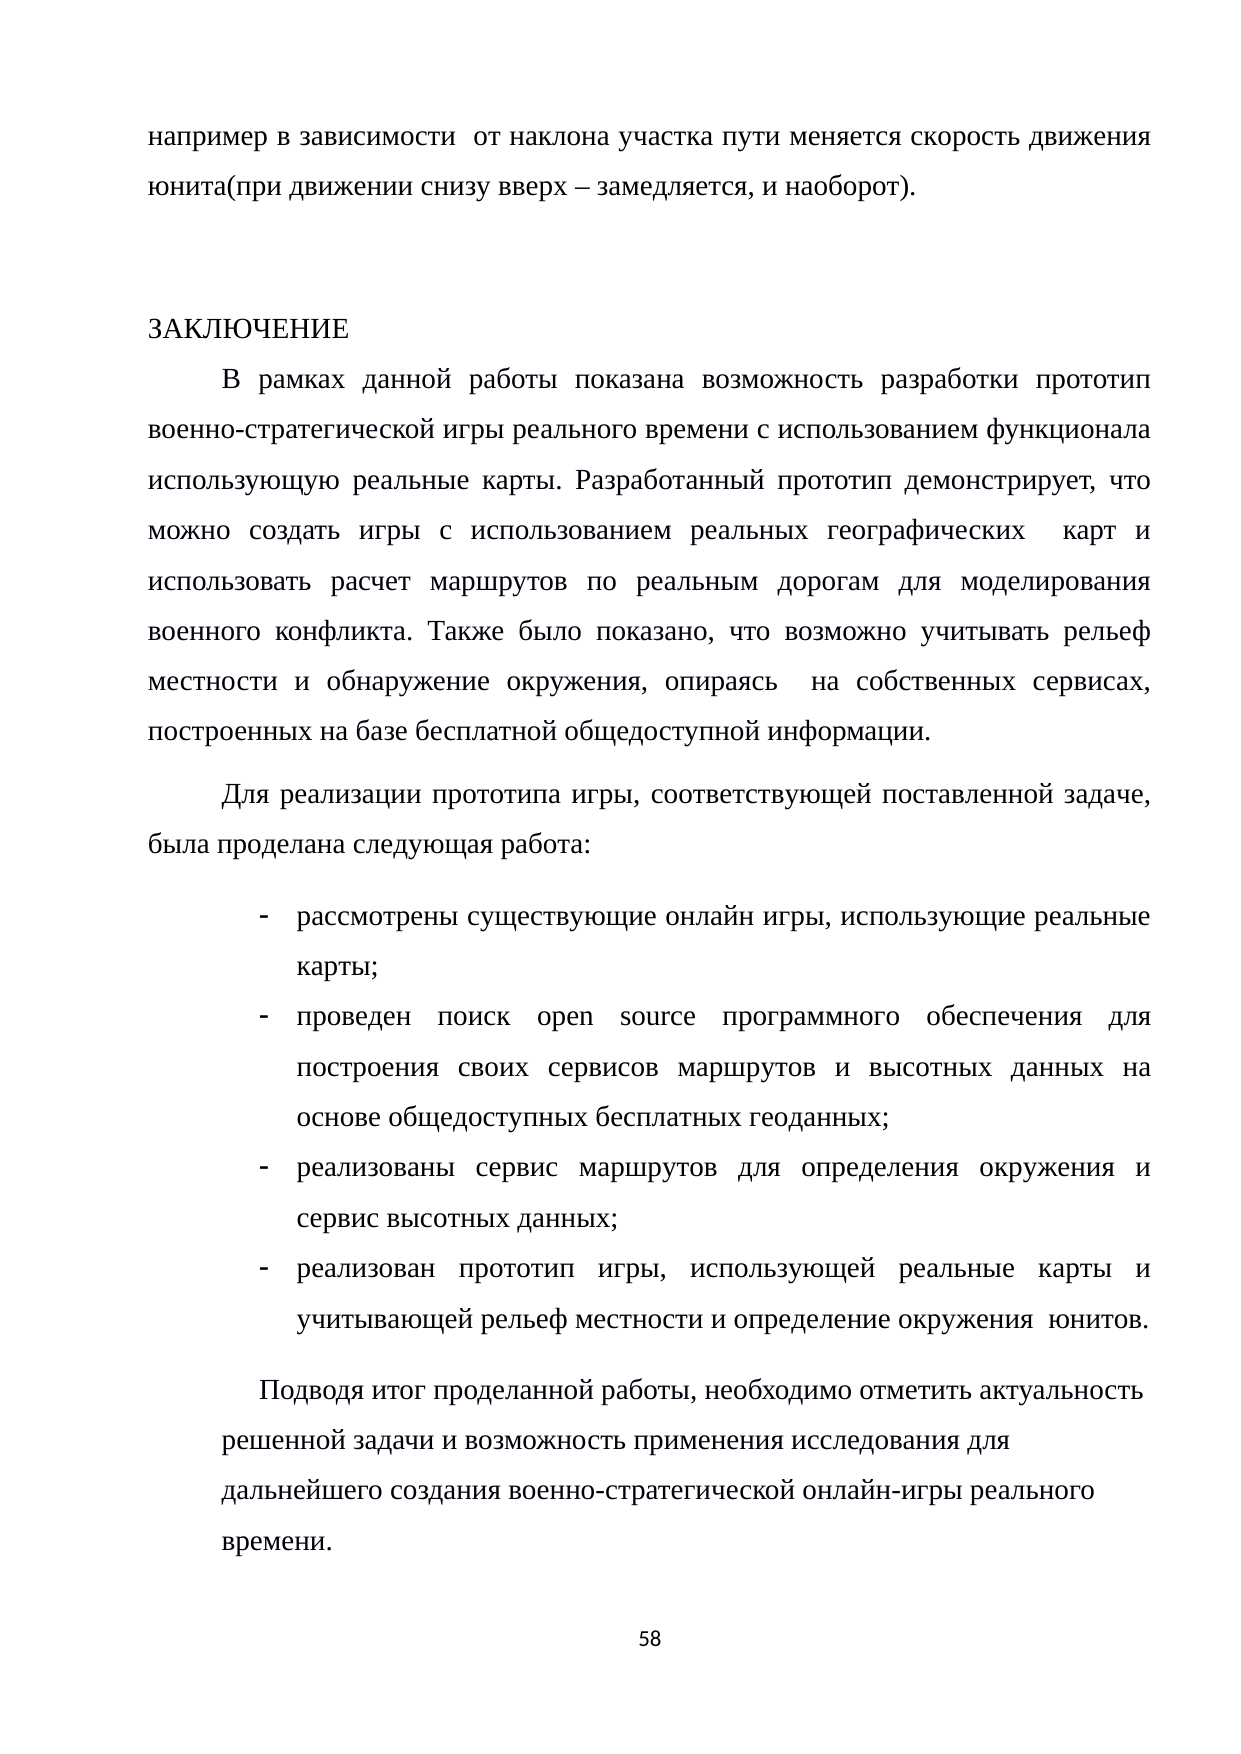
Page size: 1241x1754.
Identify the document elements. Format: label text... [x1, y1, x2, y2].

text Для реализации прототипа игры, соответствующей поставленной задаче, была проделана следующая работа: [148, 776, 1152, 860]
list реализован прототип игры, использующей реальные карты и учитывающей рельеф местности и определение окружения юнитов. [259, 1250, 1152, 1334]
text В рамках данной работы показана возможность разработки прототип военно-стратегической игры реального времени с использованием функционала использующую реальные карты. Разработанный прототип демонстрирует, что можно создать игры с использованием реальных географических карт и использовать расчет маршрутов по реальным дорогам для моделирования военного конфликта. Также было показано, что возможно учитывать рельеф местности и обнаружение окружения, опираясь на собственных сервисах, построенных на базе бесплатной общедоступной информации. [148, 361, 1152, 747]
list рассмотрены существующие онлайн игры, использующие реальные карты; [259, 898, 1152, 982]
list проведен поиск open source программного обеспечения для построения своих сервисов маршрутов и высотных данных на основе общедоступных бесплатных геоданных; [259, 998, 1152, 1133]
list реализованы сервис маршрутов для определения окружения и сервис высотных данных; [259, 1149, 1152, 1233]
text Подводя итог проделанной работы, необходимо отметить актуальность решенной задачи и возможность применения исследования для дальнейшего создания военно-стратегической онлайн-игры реального времени. [221, 1372, 1152, 1556]
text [148, 118, 1152, 202]
text ЗАКЛЮЧЕНИЕ [148, 311, 1152, 344]
